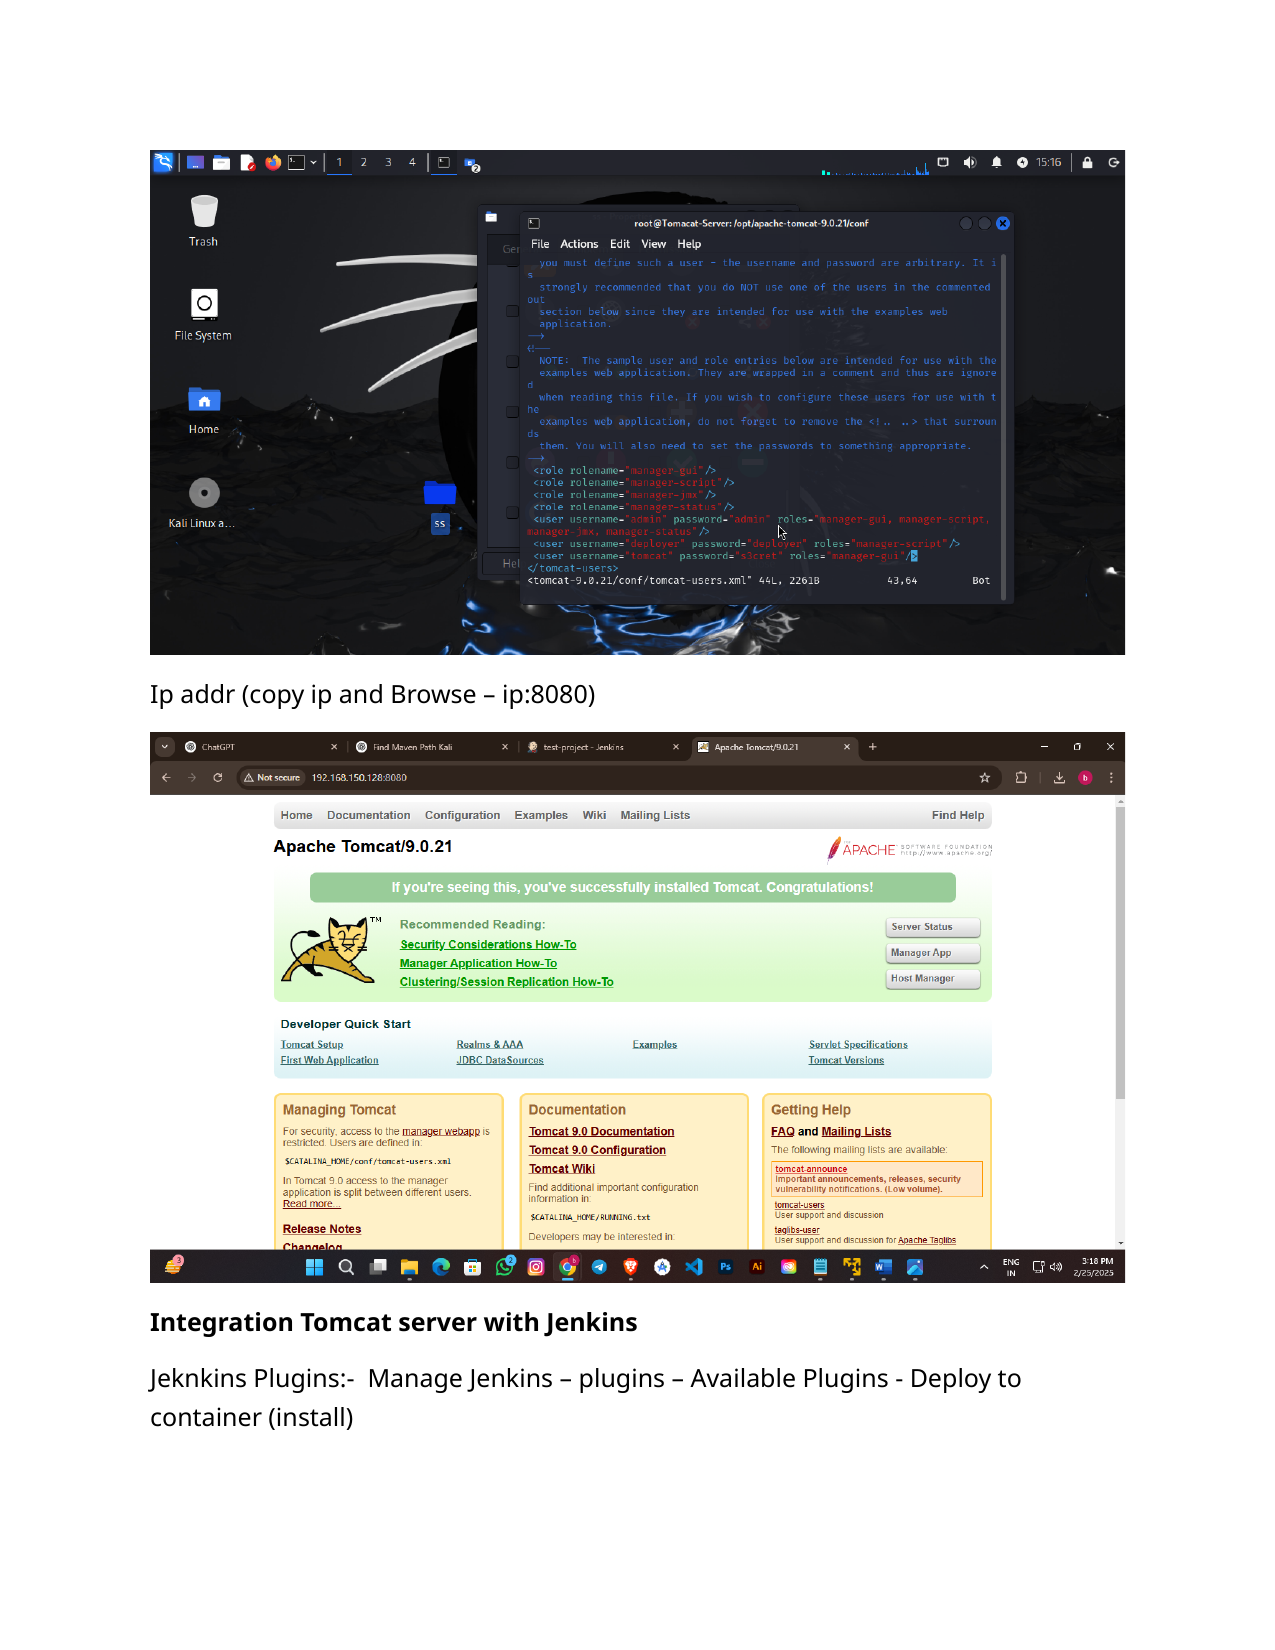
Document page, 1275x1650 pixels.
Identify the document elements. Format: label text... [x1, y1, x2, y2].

picture [150, 150, 1125, 655]
picture [150, 732, 1125, 1283]
text Jeknkins Plugins:- Manage Jenkins – plugins – Available Plugins - Deploy to container (install) [150, 1361, 1125, 1434]
text Ip addr (copy ip and Browse – ip:8080) [150, 677, 1125, 711]
text Integration Tomcat server with Jenkins [150, 1305, 1125, 1339]
